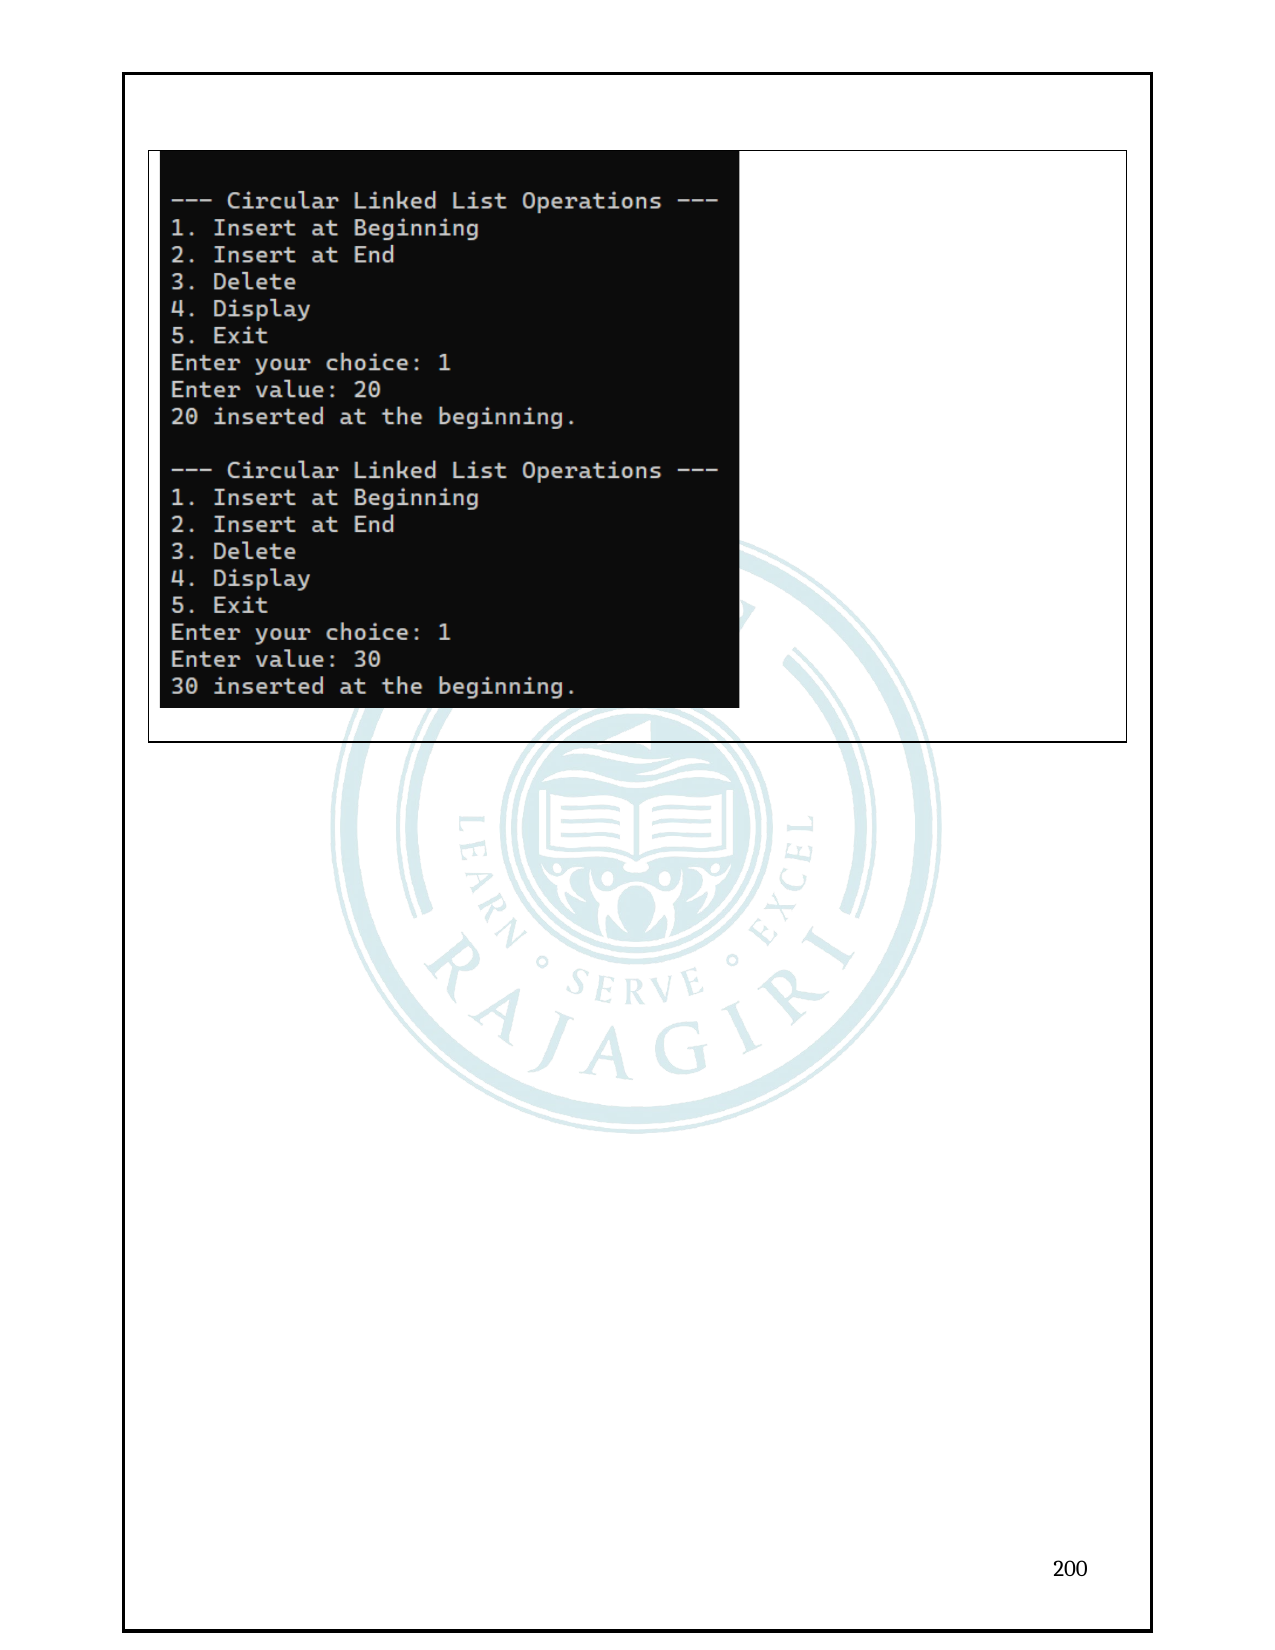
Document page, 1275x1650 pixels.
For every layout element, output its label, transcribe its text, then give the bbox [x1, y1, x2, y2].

table_cell Output [149, 151, 1126, 741]
picture [159, 151, 740, 708]
